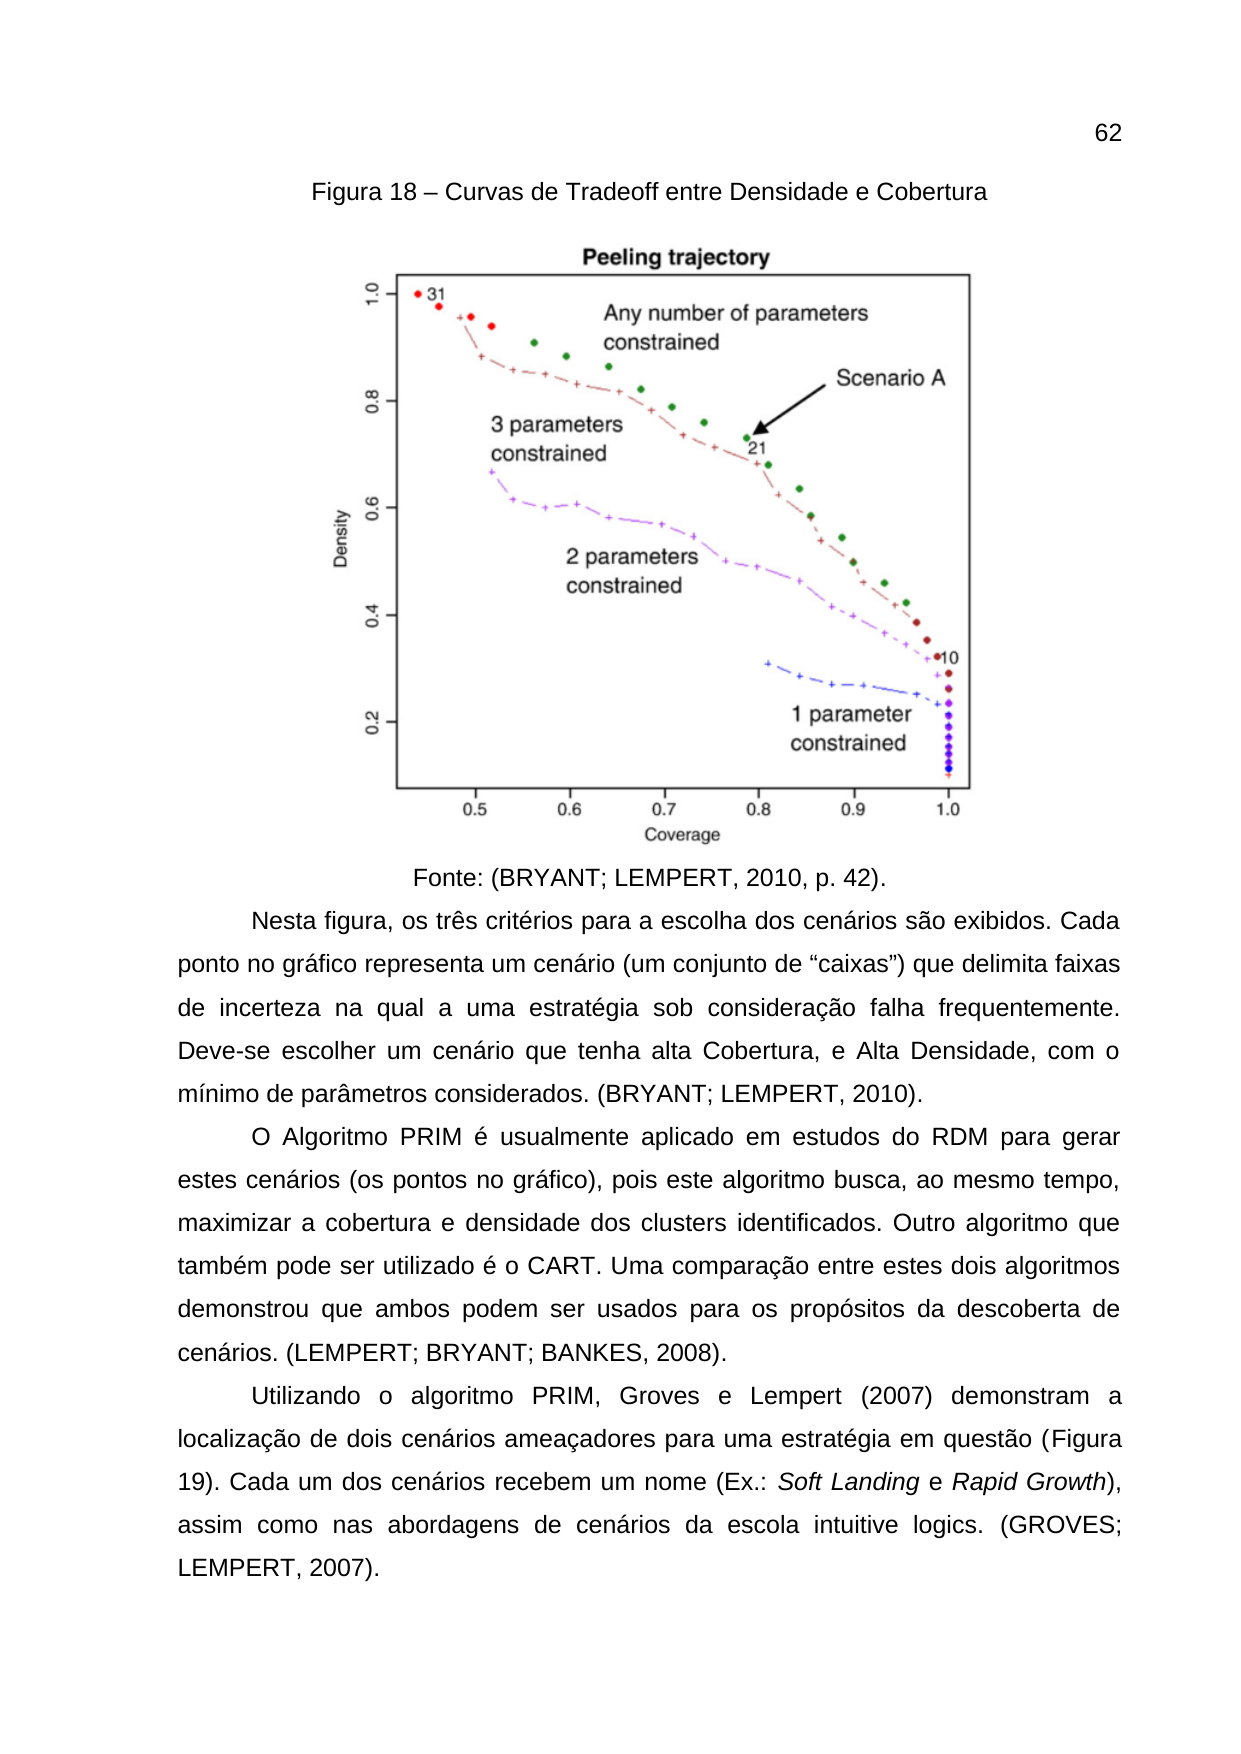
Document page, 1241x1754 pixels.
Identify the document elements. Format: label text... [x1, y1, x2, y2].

text Utilizando o algoritmo PRIM, Groves e Lempert (2007) demonstram a localização de dois cenários ameaçadores para uma estratégia em questão (Figura 19). Cada um dos cenários recebem um nome (Ex.: Soft Landing e Rapid Growth), assim como nas abordagens de cenários da escola intuitive logics. (GROVES; LEMPERT, 2007). [177, 1381, 1122, 1582]
picture [320, 232, 980, 849]
text O Algoritmo PRIM é usualmente aplicado em estudos do RDM para gerar estes cenários (os pontos no gráfico), pois este algoritmo busca, ao mesmo tempo, maximizar a cobertura e densidade dos clusters identificados. Outro algoritmo que também pode ser utilizado é o CART. Uma comparação entre estes dois algoritmos demonstrou que ambos podem ser usados para os propósitos da descoberta de cenários. (LEMPERT; BRYANT; BANKES, 2008). [177, 1122, 1122, 1366]
text Nesta figura, os três critérios para a escolha dos cenários são exibidos. Cada ponto no gráfico representa um cenário (um conjunto de “caixas”) que delimita faixas de incerteza na qual a uma estratégia sob consideração falha frequentemente. Deve-se escolher um cenário que tenha alta Cobertura, e Alta Densidade, com o mínimo de parâmetros considerados. (BRYANT; LEMPERT, 2010). [177, 906, 1122, 1108]
text Fonte: (BRYANT; LEMPERT, 2010, p. 42). [177, 863, 1122, 892]
